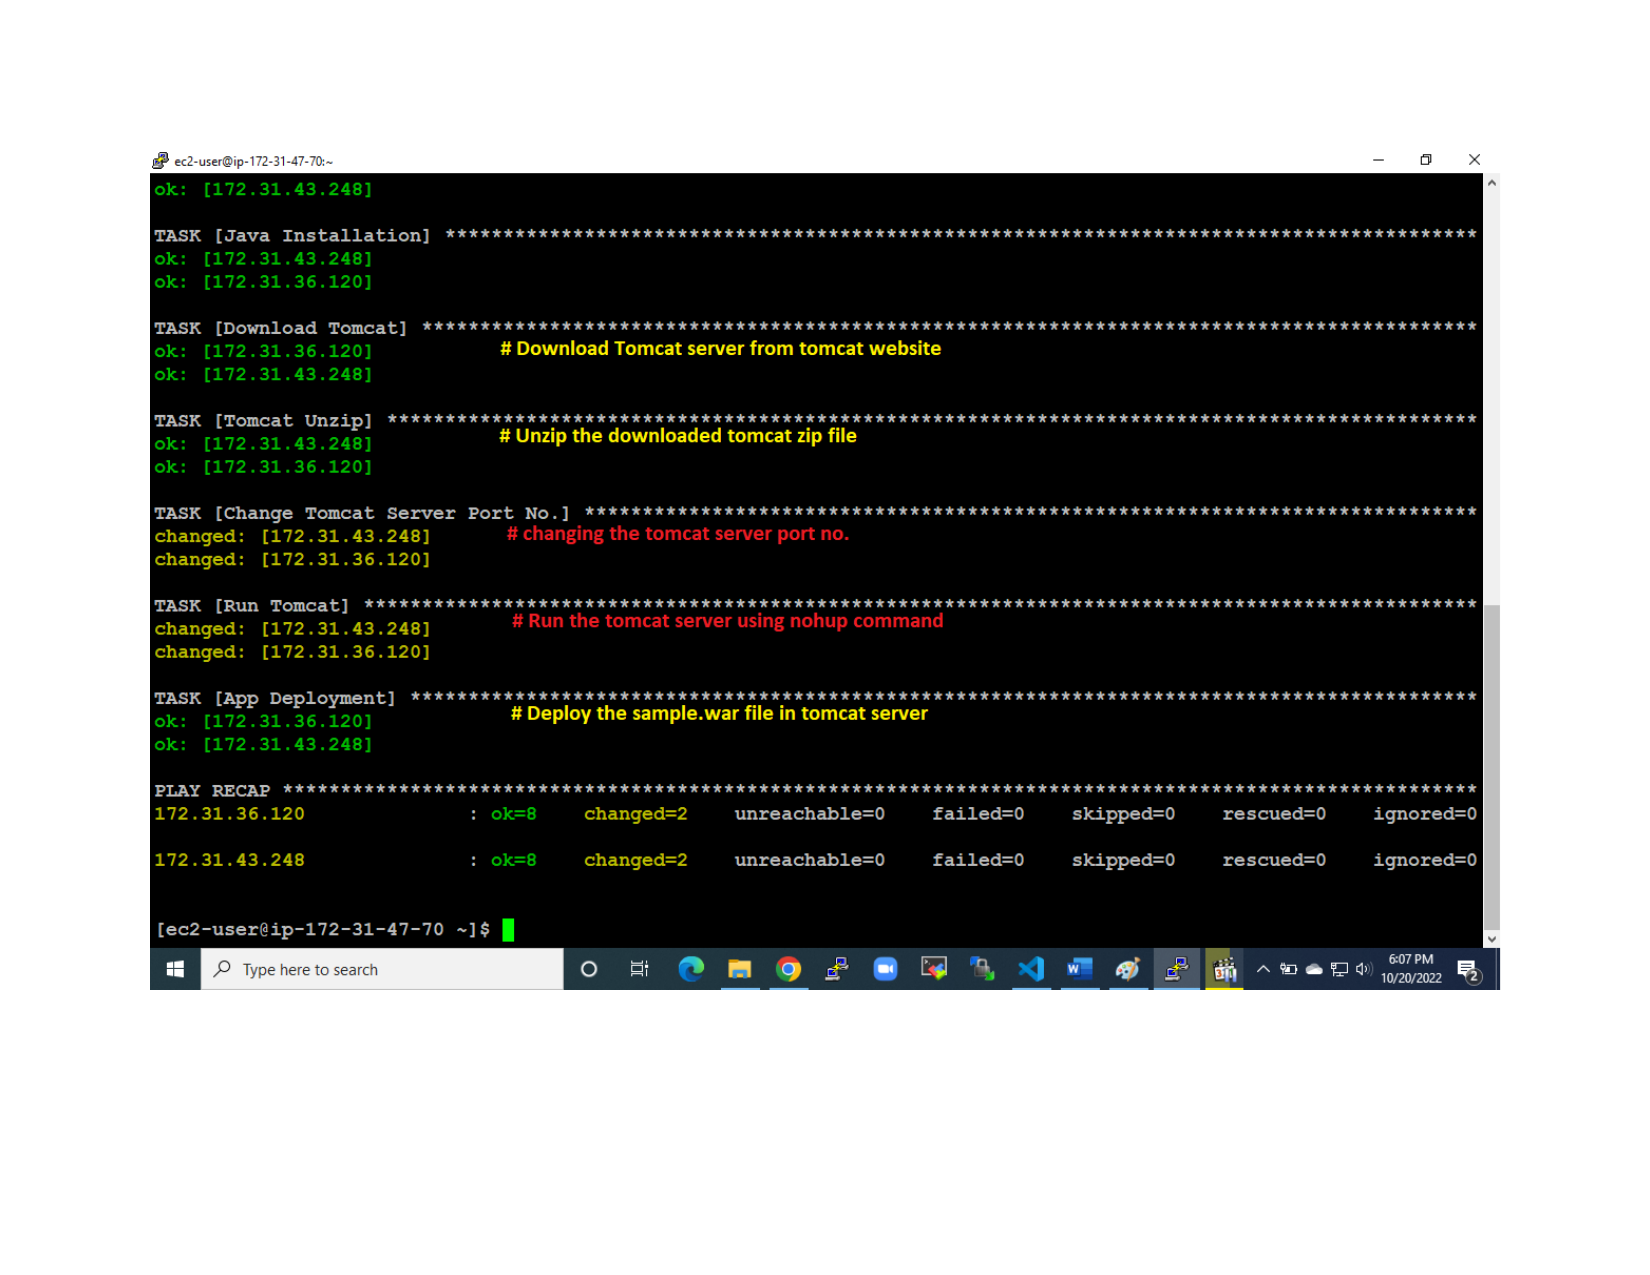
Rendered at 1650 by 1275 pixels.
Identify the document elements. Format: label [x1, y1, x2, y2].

picture [150, 150, 1500, 990]
